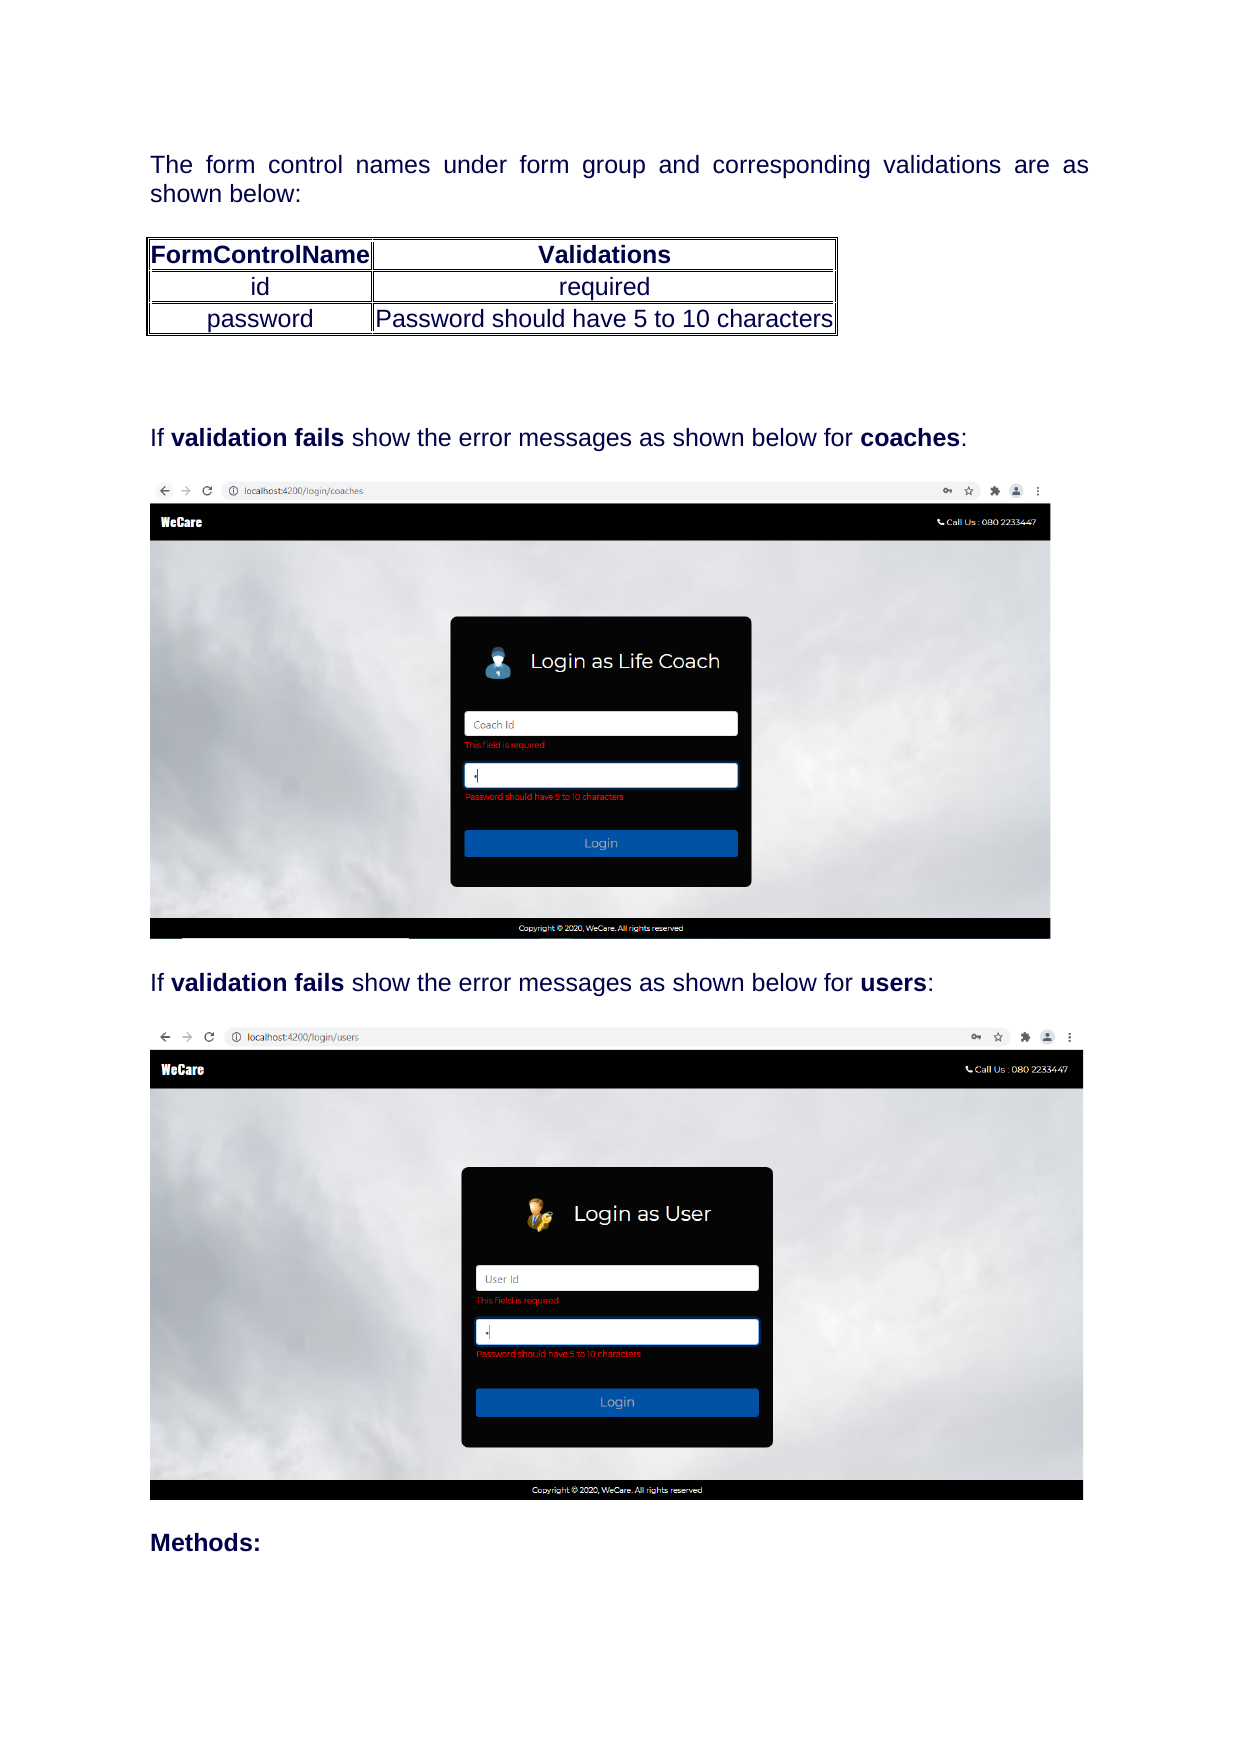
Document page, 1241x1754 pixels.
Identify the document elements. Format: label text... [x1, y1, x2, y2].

table_header FormControlName [150, 240, 372, 269]
table_cell Password should have 5 to 10 characters [373, 301, 836, 333]
text The form control names under form group and corresponding validations are as shown below: [150, 150, 1090, 207]
table_header Validations [373, 240, 835, 269]
text If validation fails show the error messages as shown below for users: [150, 968, 1090, 997]
table_cell password [148, 301, 372, 333]
picture [150, 1025, 1084, 1500]
text If validation fails show the error messages as shown below for coaches: [150, 423, 1090, 452]
picture [150, 480, 1051, 939]
table_cell id [148, 269, 372, 301]
table_cell required [373, 269, 836, 301]
text Methods: [150, 1528, 1090, 1557]
